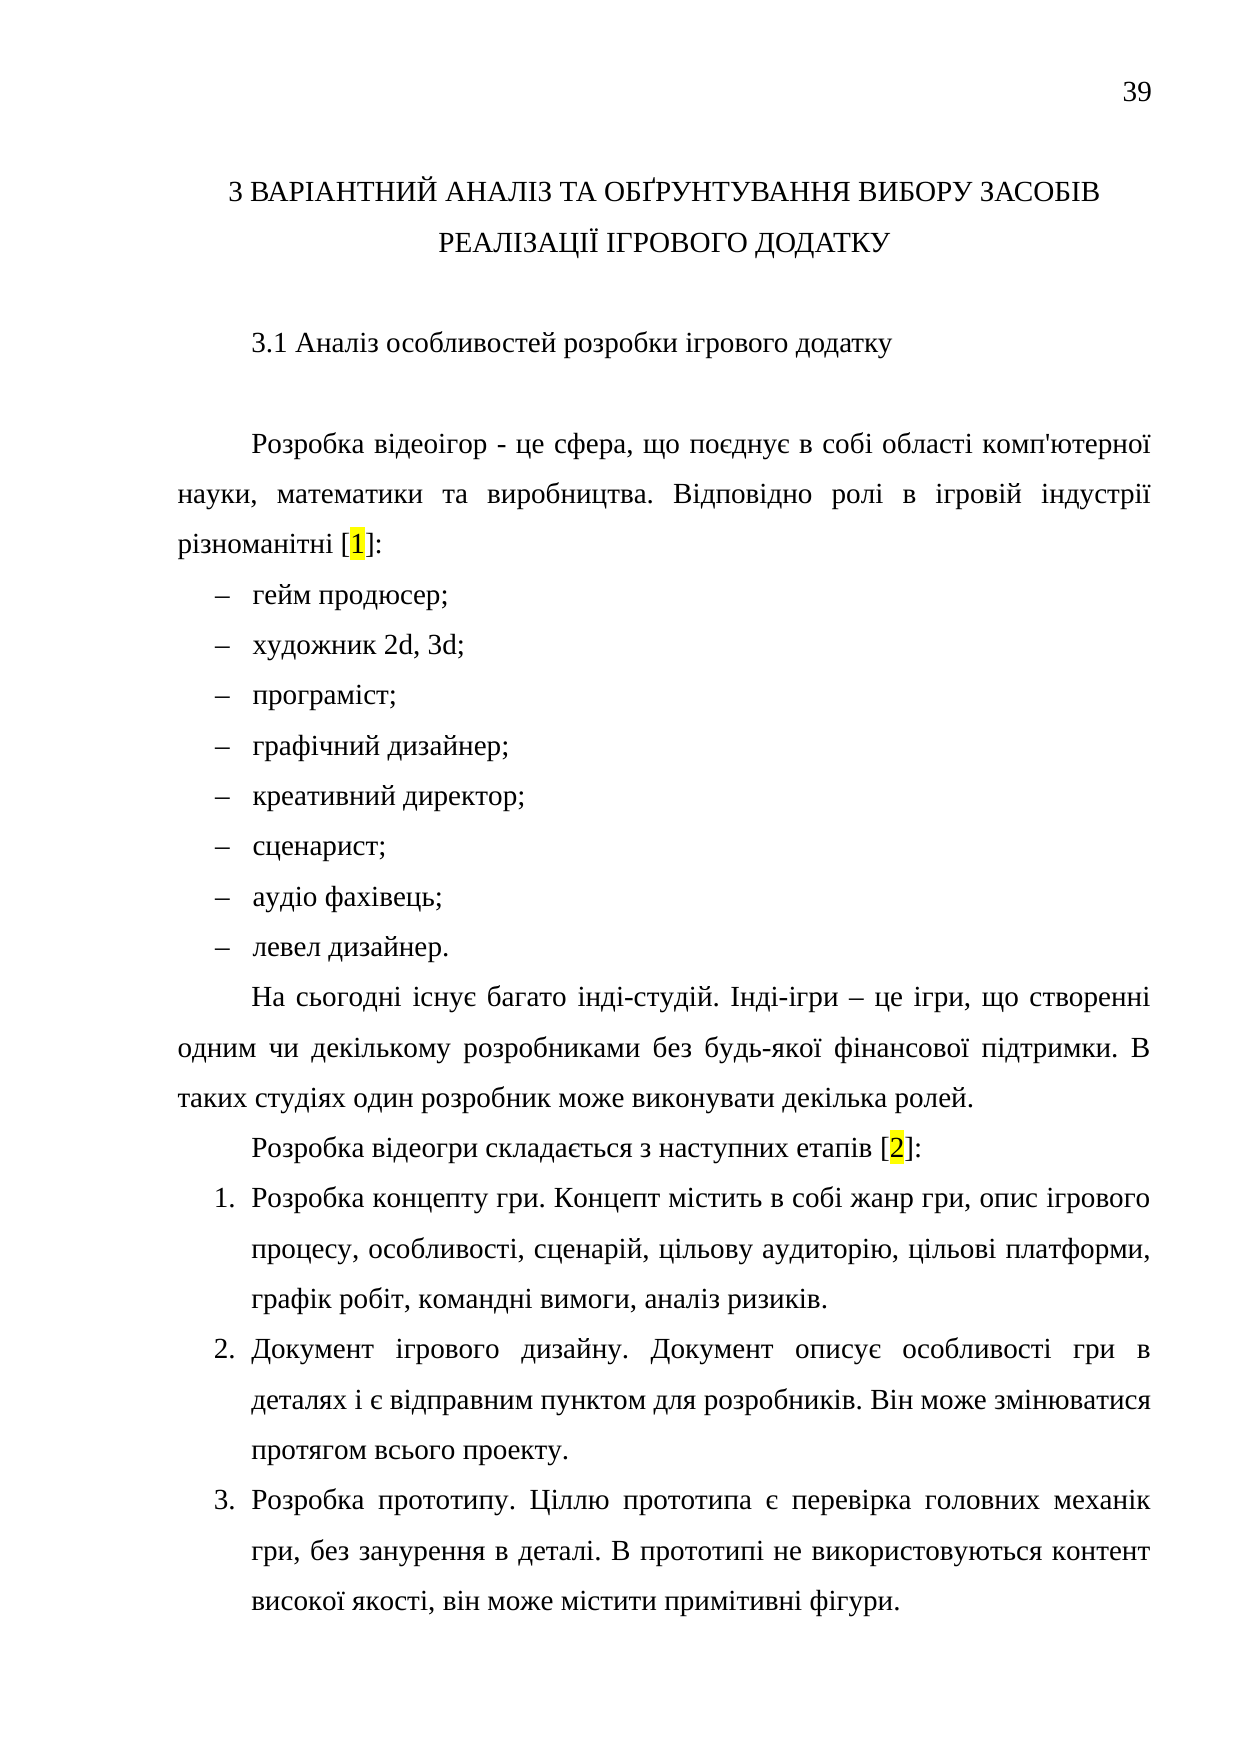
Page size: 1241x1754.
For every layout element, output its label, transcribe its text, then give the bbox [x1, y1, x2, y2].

list креативний директор; [215, 778, 1152, 812]
list графічний дизайнер; [215, 728, 1152, 761]
list сценарист; [215, 828, 1152, 862]
list художник 2d, 3d; [215, 627, 1152, 661]
subtitle 3 ВАРІАНТНИЙ АНАЛІЗ ТА ОБҐРУНТУВАННЯ ВИБОРУ ЗАСОБІВ РЕАЛІЗАЦІЇ ІГРОВОГО ДОДАТКУ [177, 174, 1152, 258]
subtitle 3.1 Аналіз особливостей розробки ігрового додатку [251, 325, 1152, 359]
text Розробка відеогри складається з наступних етапів [2]: [177, 1130, 890, 1164]
list програміст; [215, 677, 1152, 711]
list аудіо фахівець; [215, 879, 1152, 912]
text Розробка відеогри складається з наступних етапів [2]: [904, 1130, 1152, 1164]
list Розробка концепту гри. Концепт містить в собі жанр гри, опис ігрового процесу, особливості, сценарій, цільову аудиторію, цільові платформи, графік робіт, командні вимоги, аналіз ризиків. [213, 1181, 1152, 1315]
list левел дизайнер. [215, 929, 1152, 963]
text На сьогодні існує багато інді-студій. Інді-ігри – це ігри, що створенні одним чи декількому розробниками без будь-якої фінансової підтримки. В таких студіях один розробник може виконувати декілька ролей. [177, 979, 1152, 1113]
text Розробка відеоігор - це сфера, що поєднує в собі області комп'ютерної науки, математики та виробництва. Відповідно ролі в ігровій індустрії різноманітні [1]: [177, 426, 1152, 560]
list Документ ігрового дизайну. Документ описує особливості гри в деталях і є відправним пунктом для розробників. Він може змінюватися протягом всього проекту. [213, 1332, 1152, 1466]
list Розробка прототипу. Ціллю прототипа є перевірка головних механік гри, без занурення в деталі. В прототипі не використовуються контент високої якості, він може містити примітивні фігури. [213, 1482, 1152, 1617]
list гейм продюсер; [215, 577, 1152, 610]
